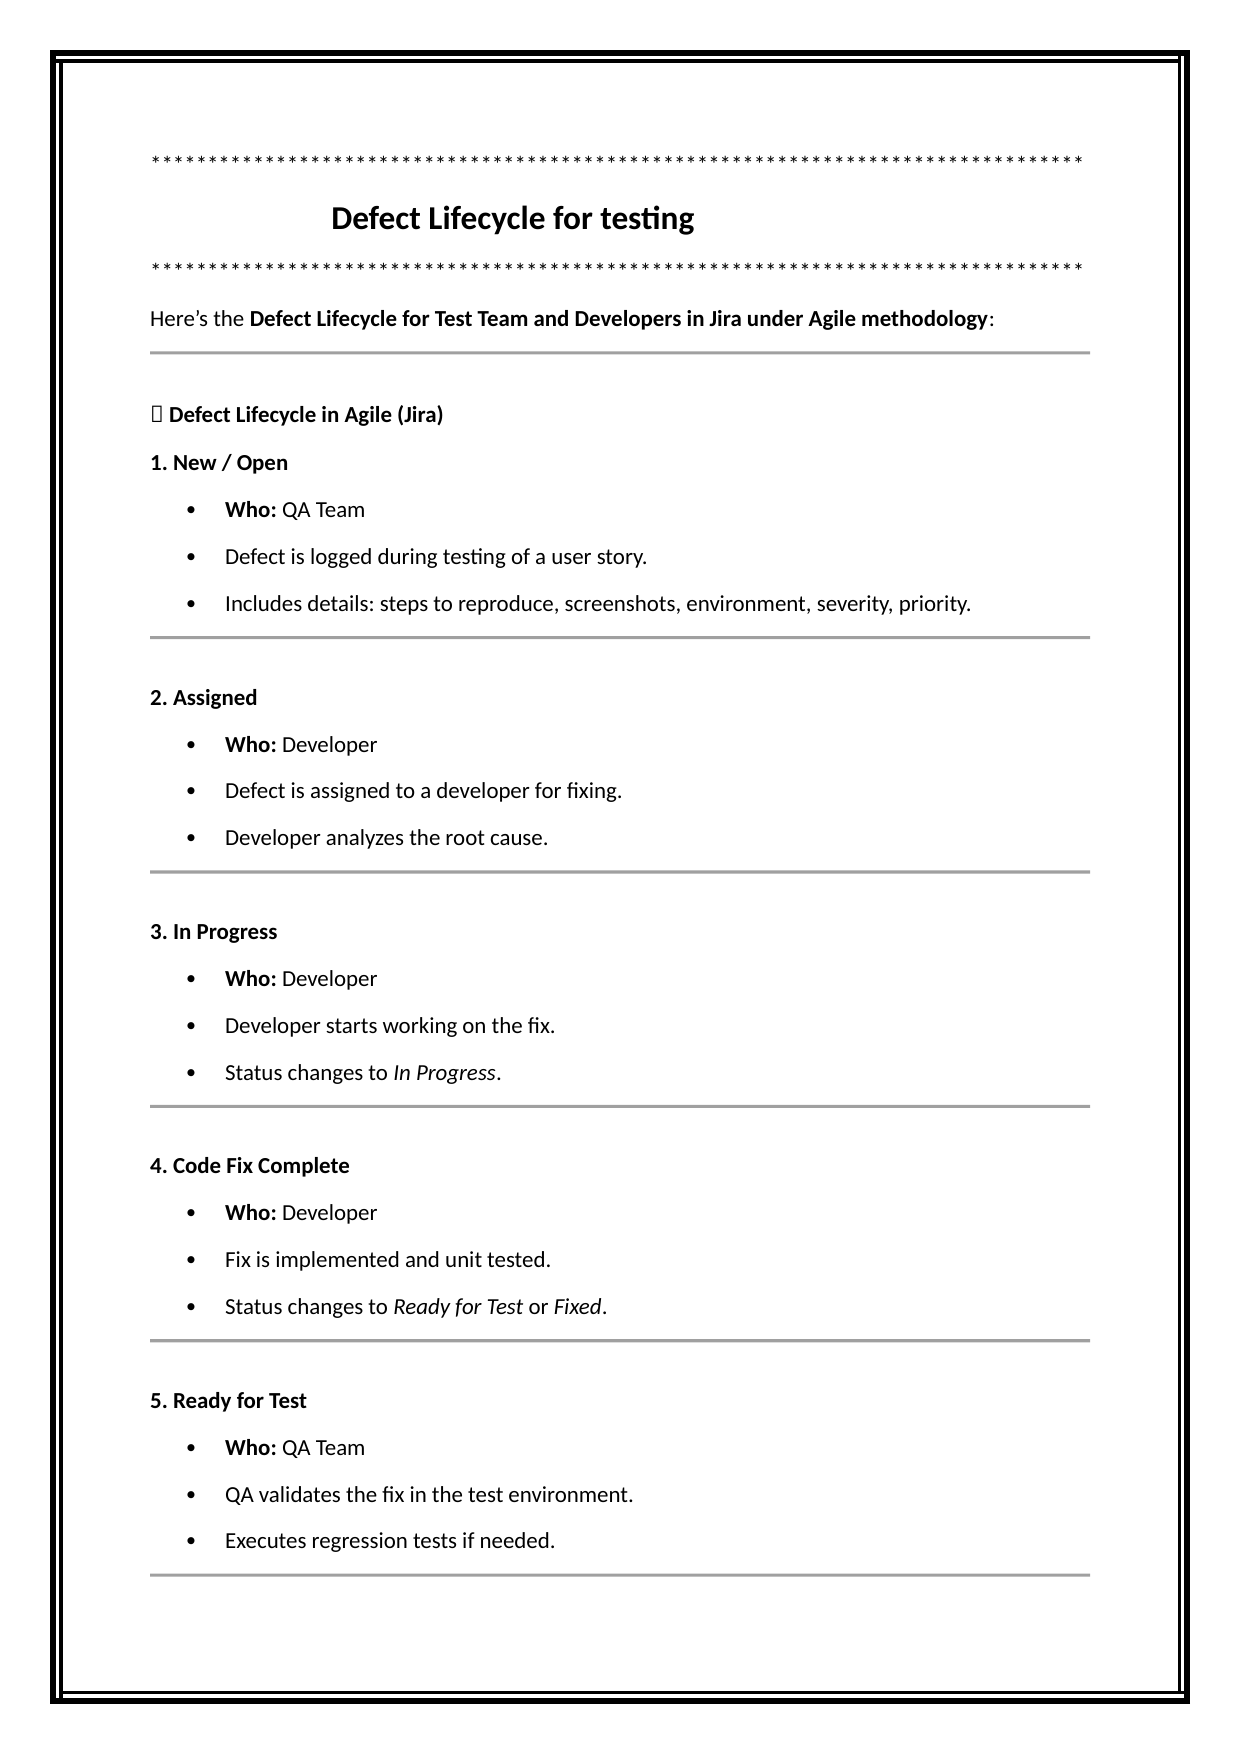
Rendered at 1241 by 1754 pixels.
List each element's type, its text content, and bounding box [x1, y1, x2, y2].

list Who: Developer [187, 1198, 1090, 1227]
list Fix is implemented and unit tested. [187, 1245, 1090, 1273]
list Who: QA Team [187, 1433, 1090, 1461]
text ********************************************************************************** [150, 150, 1090, 178]
text ✅ Defect Lifecycle in Agile (Jira) [150, 398, 1090, 429]
list Developer analyzes the root cause. [187, 823, 1090, 852]
text 5. Ready for Test [150, 1386, 1090, 1414]
text 2. Assigned [150, 683, 1090, 711]
list Includes details: steps to reproduce, screenshots, environment, severity, priority. [187, 589, 1090, 617]
list Executes regression tests if needed. [187, 1527, 1090, 1555]
list Who: Developer [187, 730, 1090, 758]
list Status changes to Ready for Test or Fixed. [187, 1292, 1090, 1320]
text 4. Code Fix Complete [150, 1152, 1090, 1180]
list Status changes to In Progress. [187, 1058, 1090, 1086]
text 1. New / Open [150, 448, 1090, 477]
list Who: Developer [187, 964, 1090, 992]
list Defect is assigned to a developer for fixing. [187, 777, 1090, 805]
list QA validates the fix in the test environment. [187, 1480, 1090, 1508]
list Developer starts working on the fix. [187, 1011, 1090, 1039]
text ********************************************************************************** [150, 257, 1090, 286]
text Here’s the Defect Lifecycle for Test Team and Developers in Jira under Agile methodology: [150, 304, 1090, 332]
list Who: QA Team [187, 495, 1090, 523]
text Defect Lifecycle for testing [150, 197, 1090, 238]
list Defect is logged during testing of a user story. [187, 542, 1090, 570]
text 3. In Progress [150, 917, 1090, 945]
